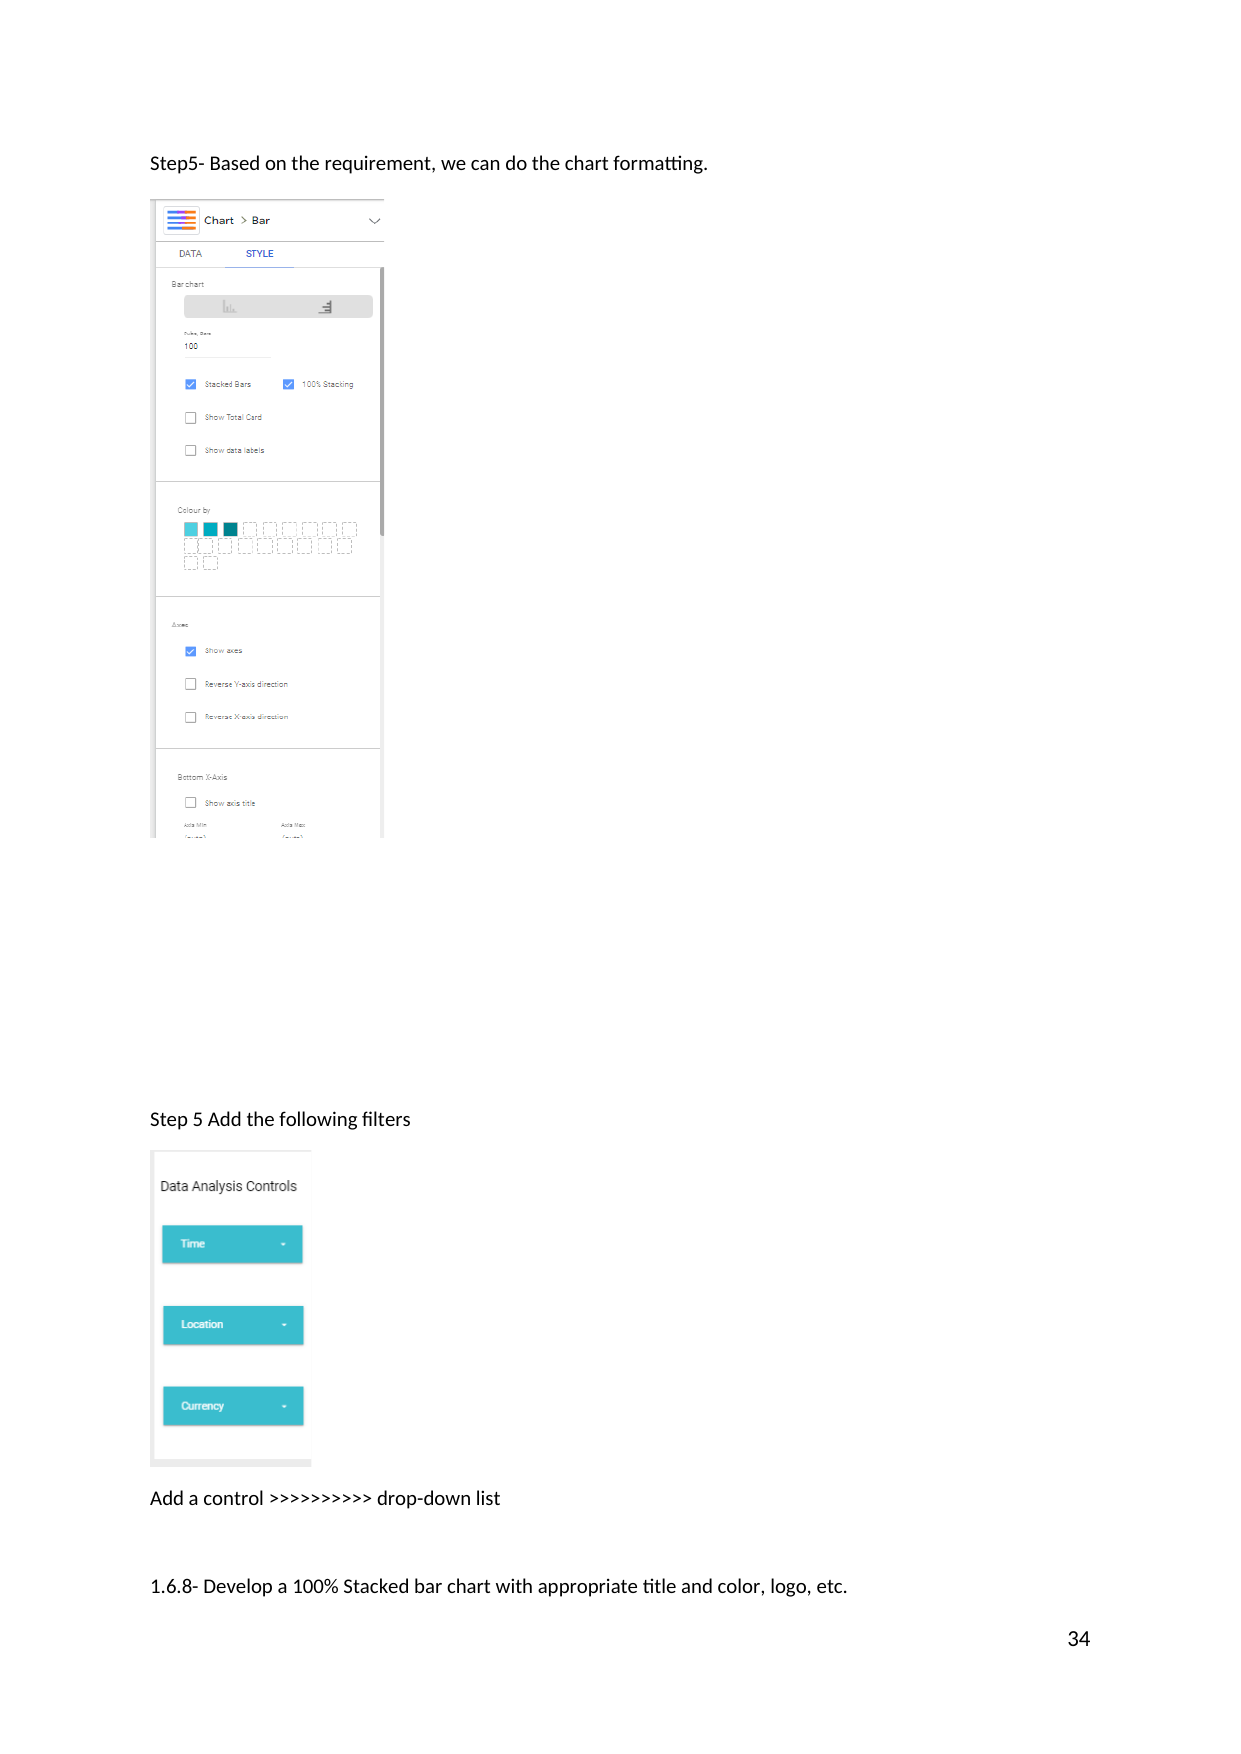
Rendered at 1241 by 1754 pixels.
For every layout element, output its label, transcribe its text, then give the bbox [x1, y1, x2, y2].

text Step 5 Add the following filters [150, 1106, 1090, 1132]
picture [150, 1150, 312, 1467]
text Step5- Based on the requirement, we can do the chart formatting. [150, 150, 1090, 175]
text Add a control >>>>>>>>>> drop-down list [150, 1485, 1090, 1511]
text 1.6.8- Develop a 100% Stacked bar chart with appropriate title and color, logo, etc. [150, 1573, 1090, 1599]
picture [150, 194, 385, 838]
